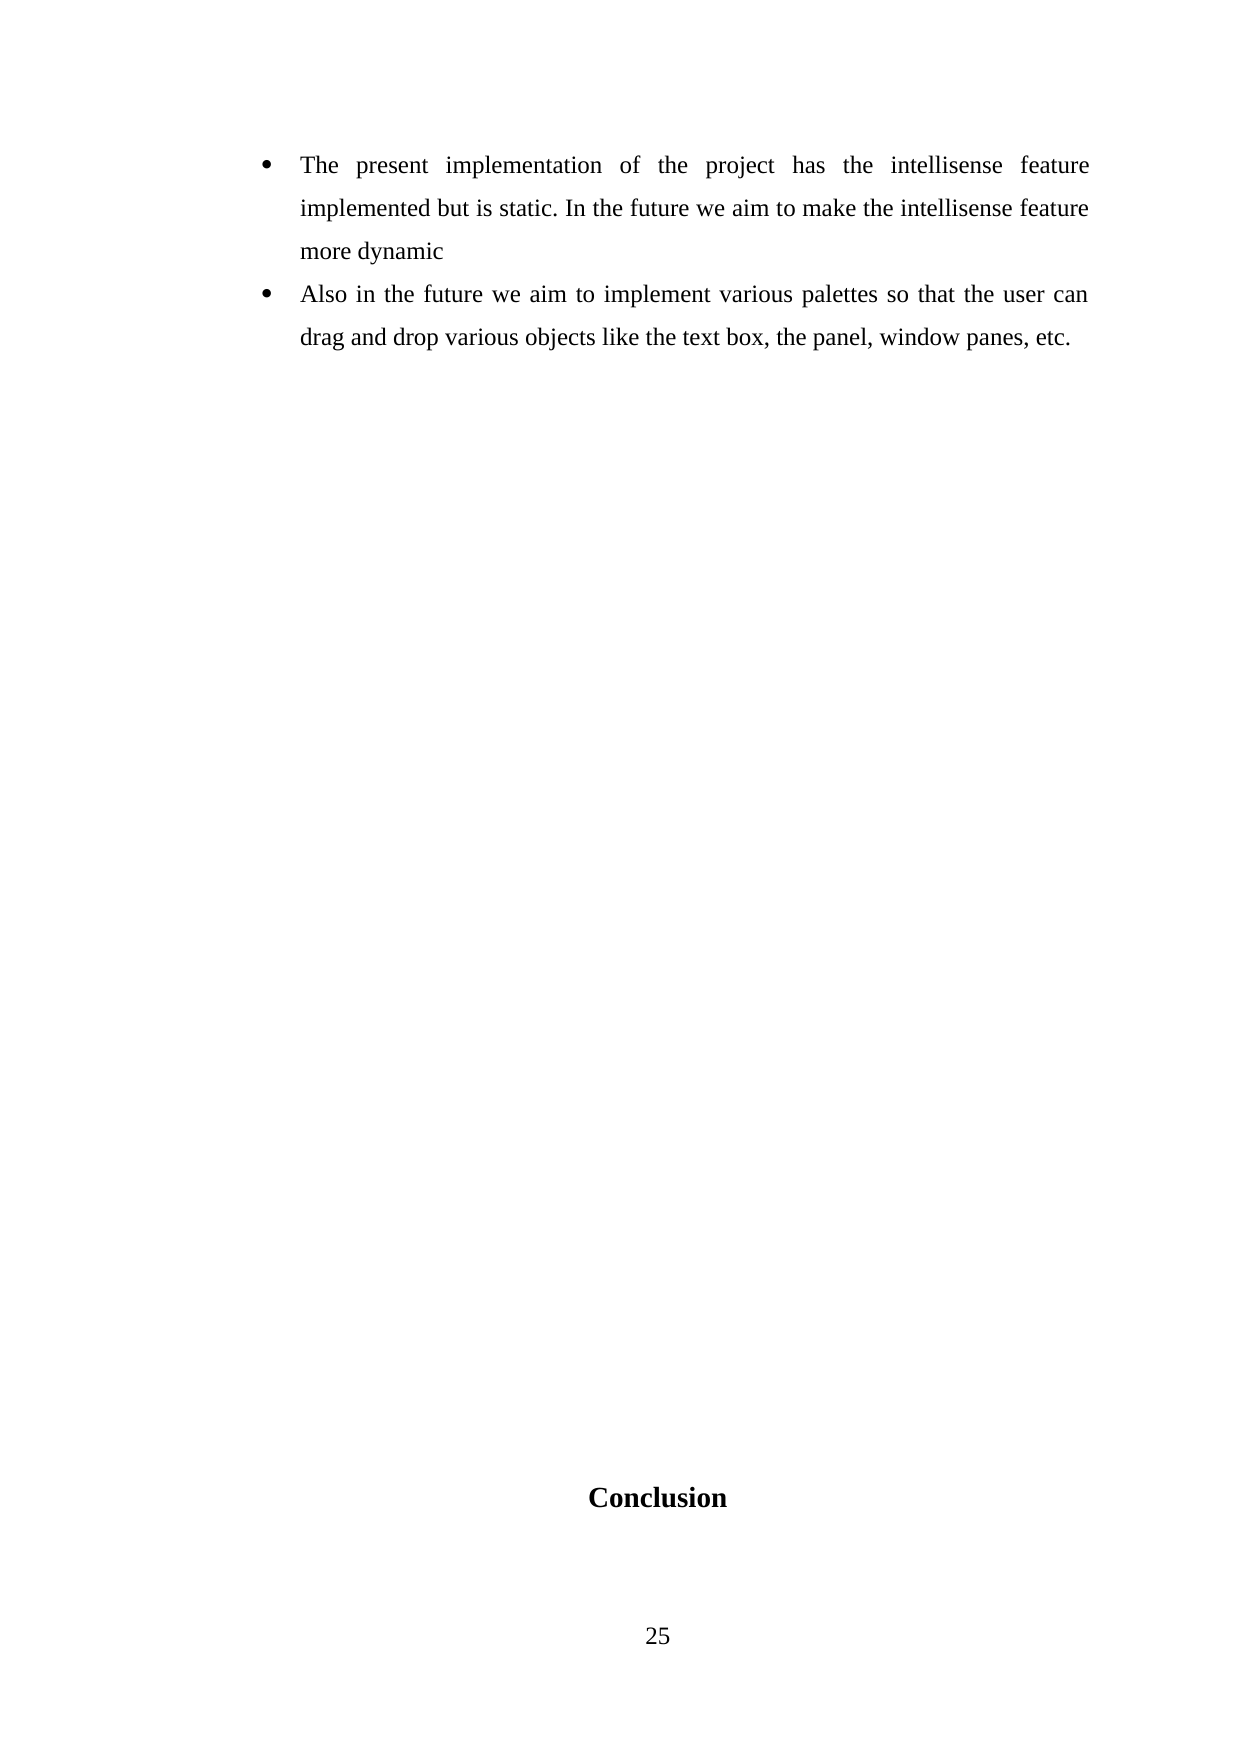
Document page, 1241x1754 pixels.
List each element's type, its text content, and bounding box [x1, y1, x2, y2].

text Conclusion [225, 1480, 1090, 1513]
list The present implementation of the project has the intellisense feature implemented but is static. In the future we aim to make the intellisense feature more dynamic [262, 150, 1090, 265]
list Also in the future we aim to implement various palettes so that the user can drag and drop various objects like the text box, the panel, window panes, etc. [262, 279, 1090, 351]
